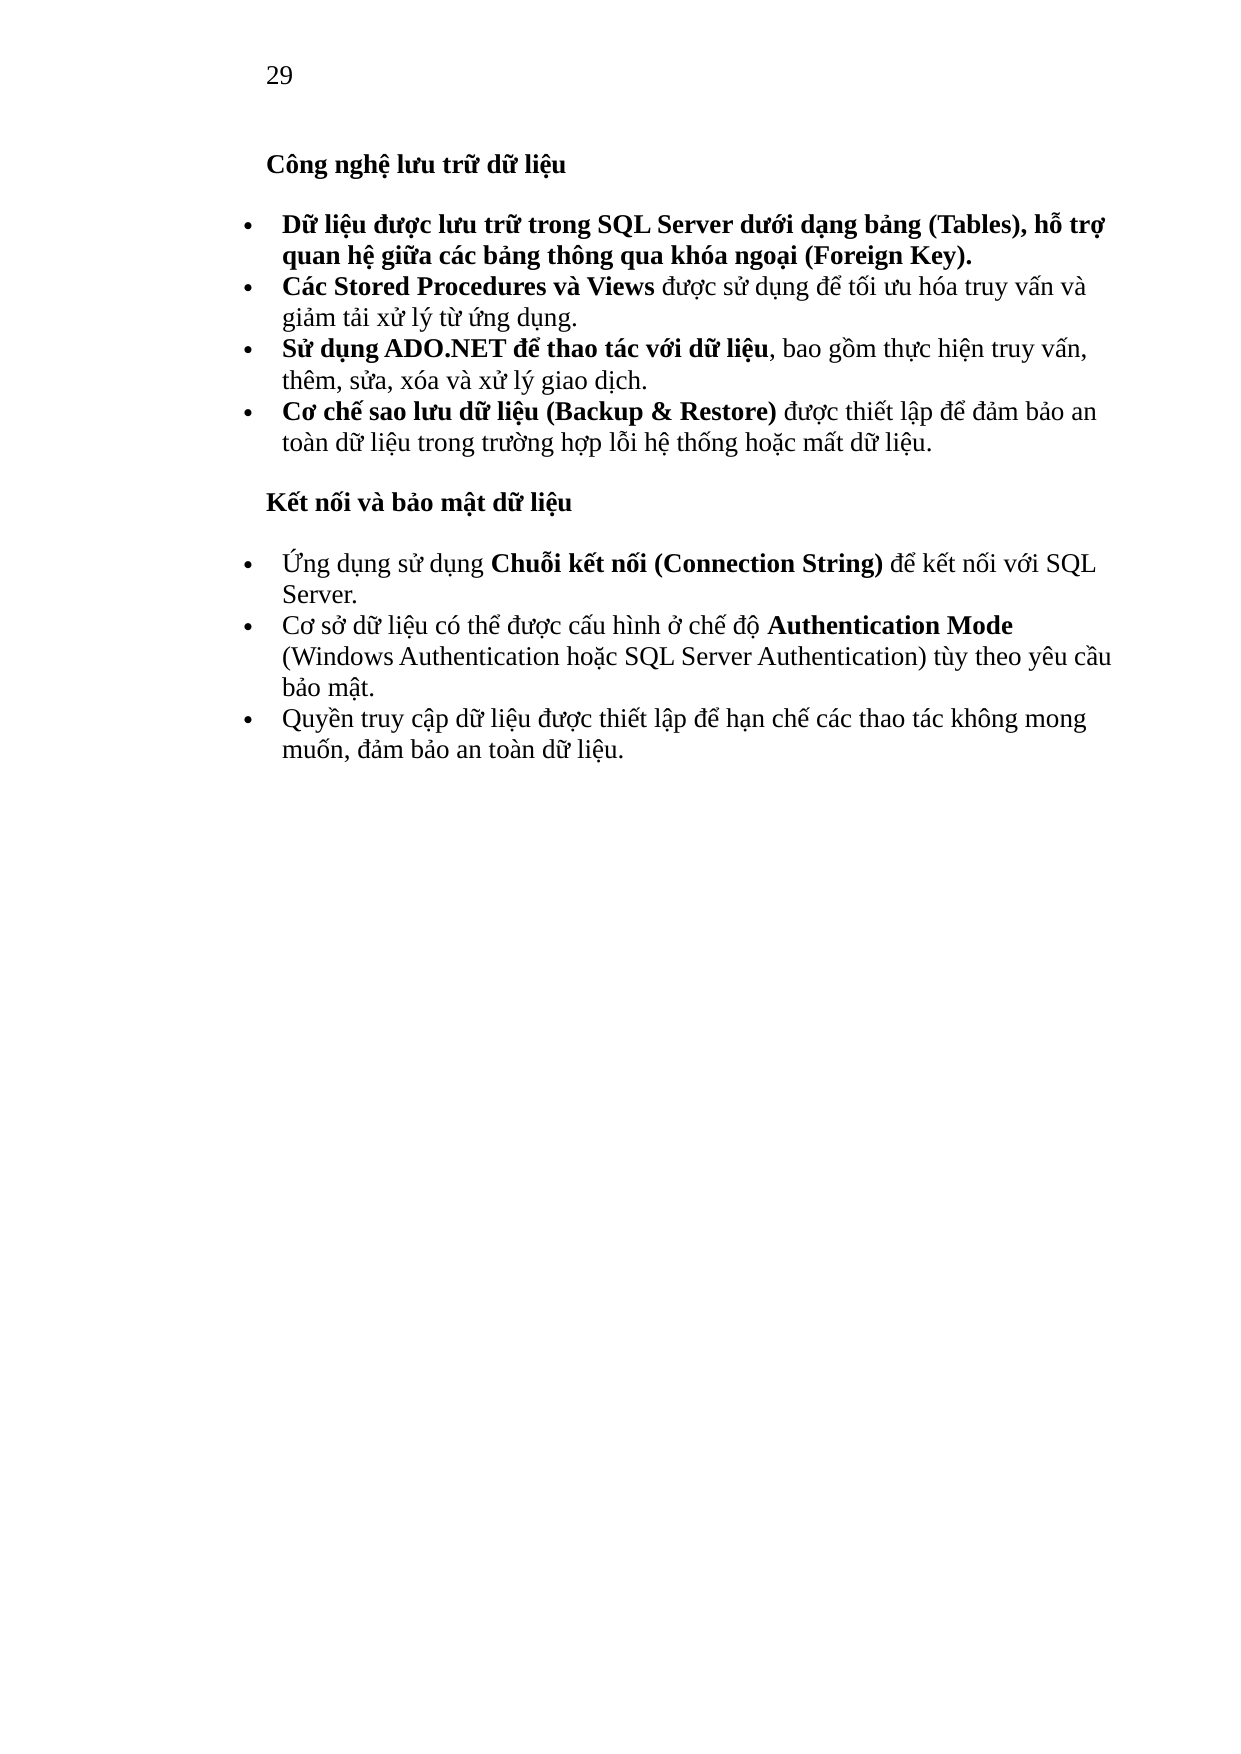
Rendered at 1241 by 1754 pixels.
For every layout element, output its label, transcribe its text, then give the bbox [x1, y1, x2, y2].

list Cơ sở dữ liệu có thể được cấu hình ở chế độ Authentication Mode (Windows Authentication hoặc SQL Server Authentication) tùy theo yêu cầu bảo mật. [244, 609, 1122, 702]
subtitle Kết nối và bảo mật dữ liệu [207, 486, 1122, 517]
list Quyền truy cập dữ liệu được thiết lập để hạn chế các thao tác không mong muốn, đảm bảo an toàn dữ liệu. [244, 702, 1122, 765]
list Sử dụng ADO.NET để thao tác với dữ liệu, bao gồm thực hiện truy vấn, thêm, sửa, xóa và xử lý giao dịch. [244, 333, 1122, 395]
list Ứng dụng sử dụng Chuỗi kết nối (Connection String) để kết nối với SQL Server. [244, 547, 1122, 609]
list Cơ chế sao lưu dữ liệu (Backup & Restore) được thiết lập để đảm bảo an toàn dữ liệu trong trường hợp lỗi hệ thống hoặc mất dữ liệu. [244, 395, 1122, 457]
list Các Stored Procedures và Views được sử dụng để tối ưu hóa truy vấn và giảm tải xử lý từ ứng dụng. [244, 270, 1122, 333]
list Dữ liệu được lưu trữ trong SQL Server dưới dạng bảng (Tables), hỗ trợ quan hệ giữa các bảng thông qua khóa ngoại (Foreign Key). [244, 208, 1122, 270]
subtitle Công nghệ lưu trữ dữ liệu [207, 148, 1122, 179]
